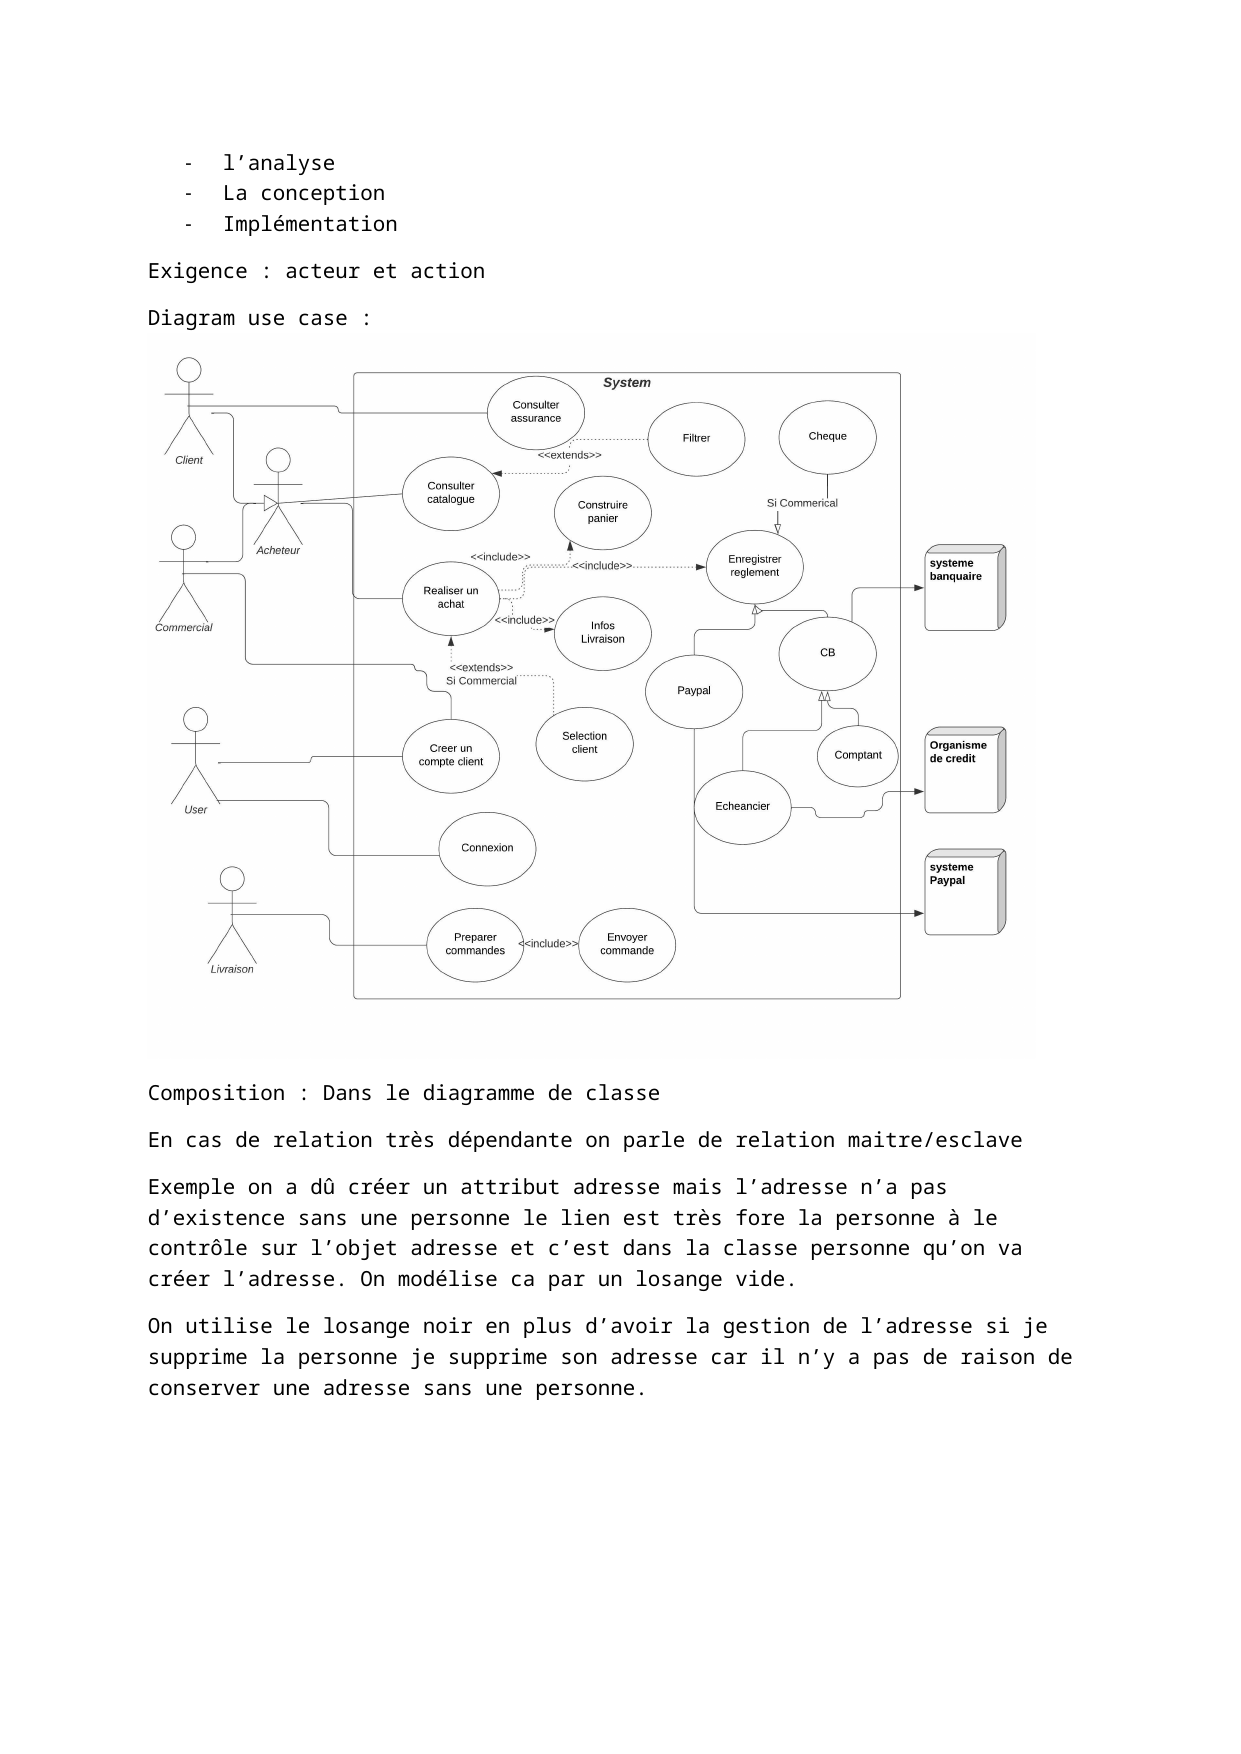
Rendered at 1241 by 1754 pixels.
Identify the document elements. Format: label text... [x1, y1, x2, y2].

text Exigence : acteur et action [148, 256, 1093, 284]
text Exemple on a dû créer un attribut adresse mais l’adresse n’a pas d’existence sans une personne le lien est très fore la personne à le contrôle sur l’objet adresse et c’est dans la classe personne qu’on va créer l’adresse. On modélise ca par un losange vide. [148, 1172, 1093, 1293]
list La conception [185, 178, 1093, 207]
list l’analyse [185, 148, 1093, 176]
text On utilise le losange noir en plus d’avoir la gestion de l’adresse si je supprime la personne je supprime son adresse car il n’y a pas de raison de conserver une adresse sans une personne. [148, 1311, 1093, 1401]
list Implémentation [185, 209, 1093, 237]
picture [147, 333, 1036, 1059]
text En cas de relation très dépendante on parle de relation maitre/esclave [148, 1125, 1093, 1153]
text Composition : Dans le diagramme de classe [148, 1078, 1093, 1106]
